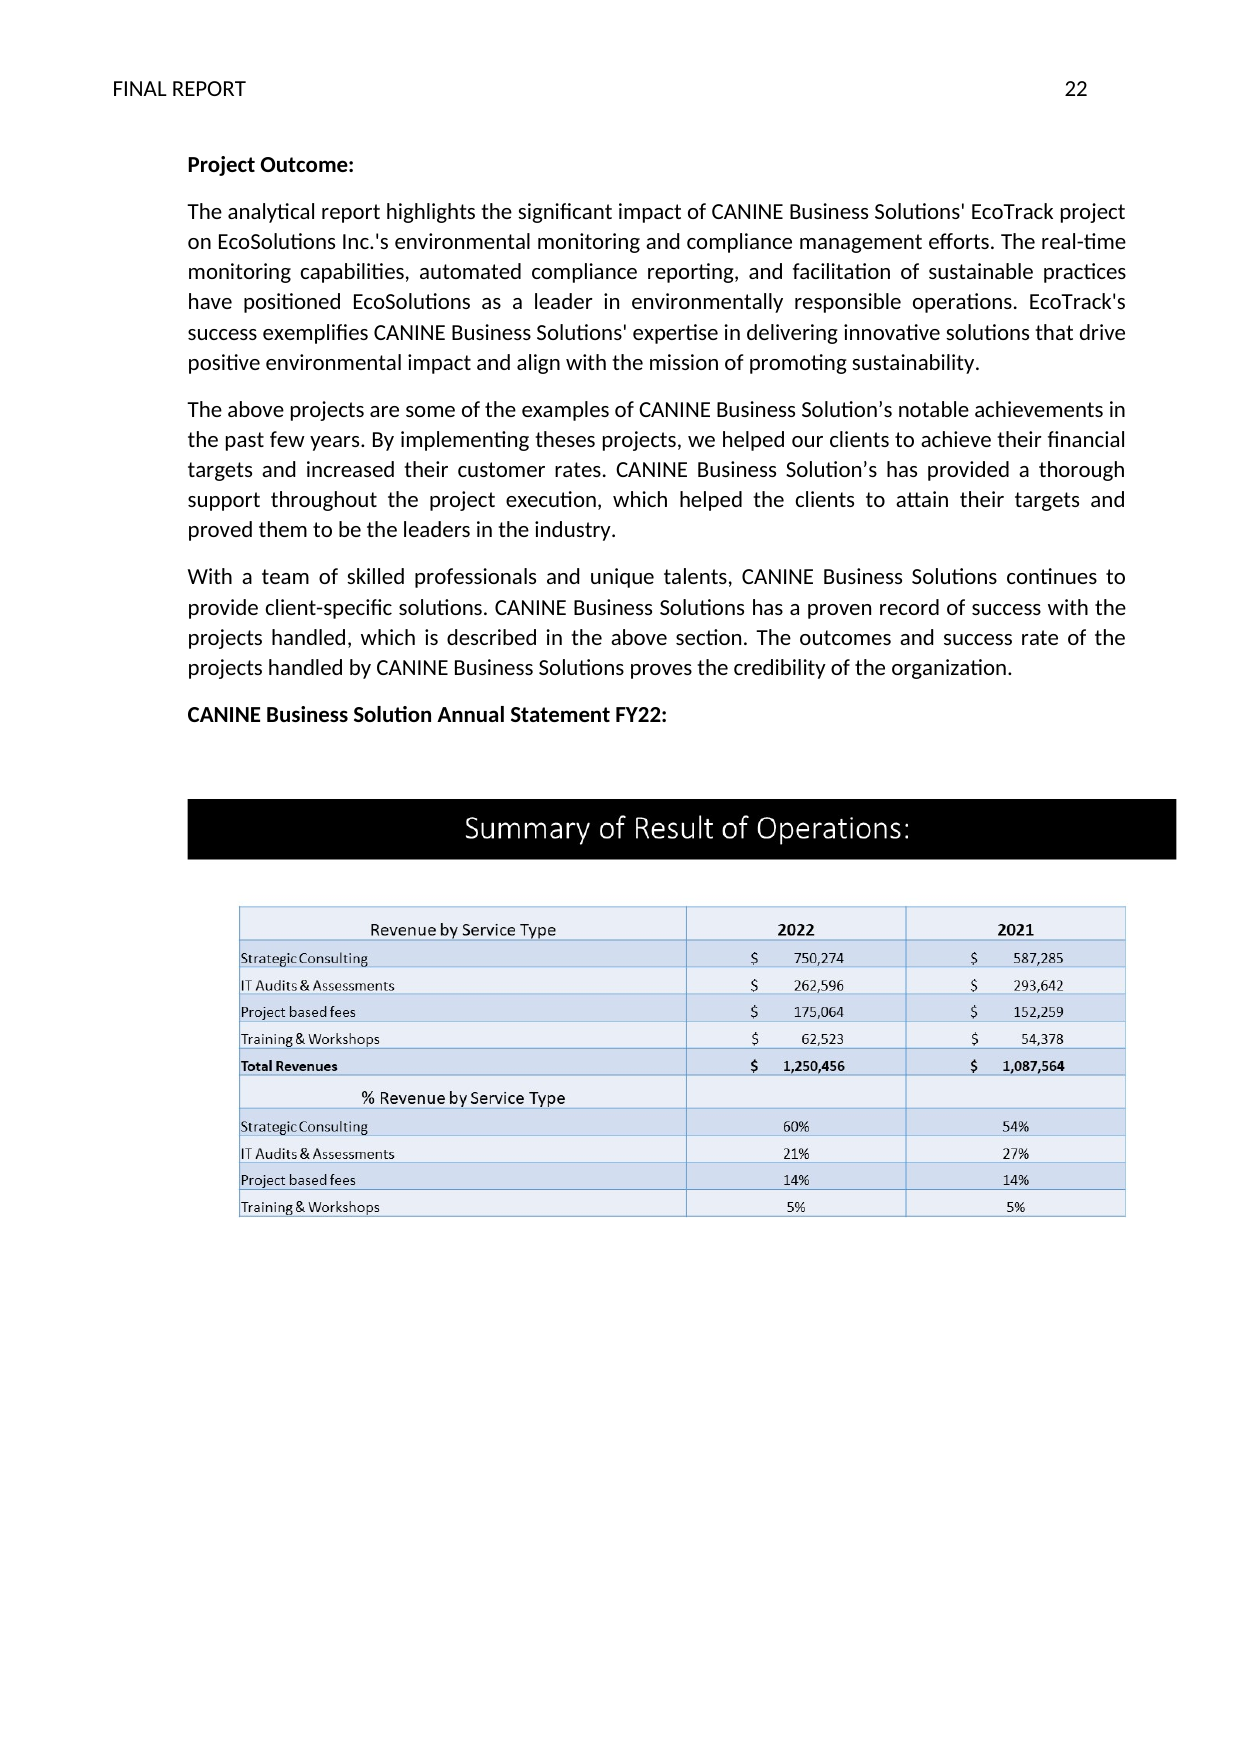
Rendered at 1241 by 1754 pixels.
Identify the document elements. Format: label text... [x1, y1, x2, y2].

picture [187, 746, 1177, 1304]
text With a team of skilled professionals and unique talents, CANINE Business Solutions continues to provide client-specific solutions. CANINE Business Solutions has a proven record of success with the projects handled, which is described in the above section. The outcomes and success rate of the projects handled by CANINE Business Solutions proves the credibility of the organization. [187, 562, 1128, 681]
text The analytical report highlights the significant impact of CANINE Business Solutions' EcoTrack project on EcoSolutions Inc.'s environmental monitoring and compliance management efforts. The real-time monitoring capabilities, automated compliance reporting, and facilitation of sustainable practices have positioned EcoSolutions as a leader in environmentally responsible operations. EcoTrack's success exemplifies CANINE Business Solutions' expertise in delivering innovative solutions that drive positive environmental impact and align with the mission of promoting sustainability. [187, 197, 1128, 376]
text Project Outcome: [112, 150, 1128, 178]
text The above projects are some of the examples of CANINE Business Solution’s notable achievements in the past few years. By implementing theses projects, we helped our clients to achieve their financial targets and increased their customer rates. CANINE Business Solution’s has provided a thorough support throughout the project execution, which helped the clients to attain their targets and proved them to be the leaders in the industry. [187, 395, 1128, 544]
text CANINE Business Solution Annual Statement FY22: [187, 700, 1128, 728]
